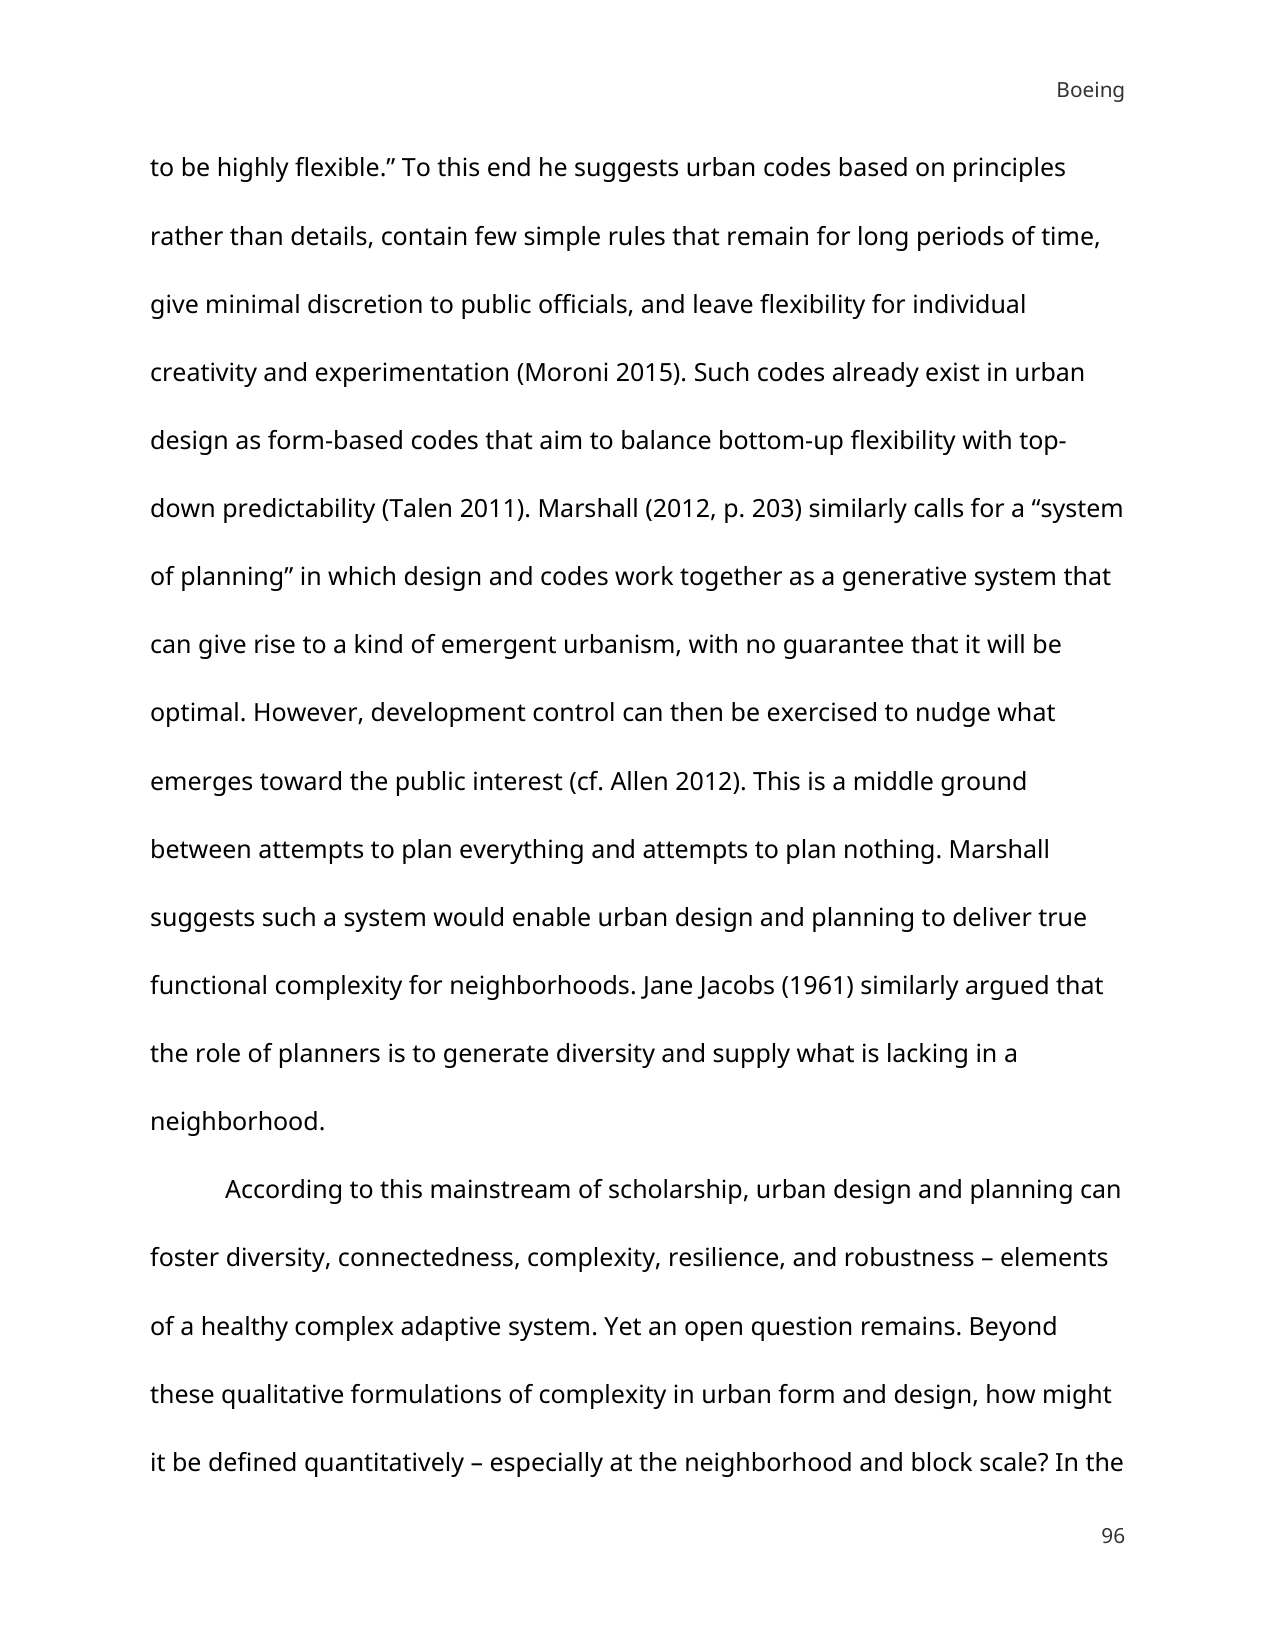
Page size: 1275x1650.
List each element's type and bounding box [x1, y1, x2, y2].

text [150, 150, 1125, 1138]
text [150, 1172, 1125, 1478]
